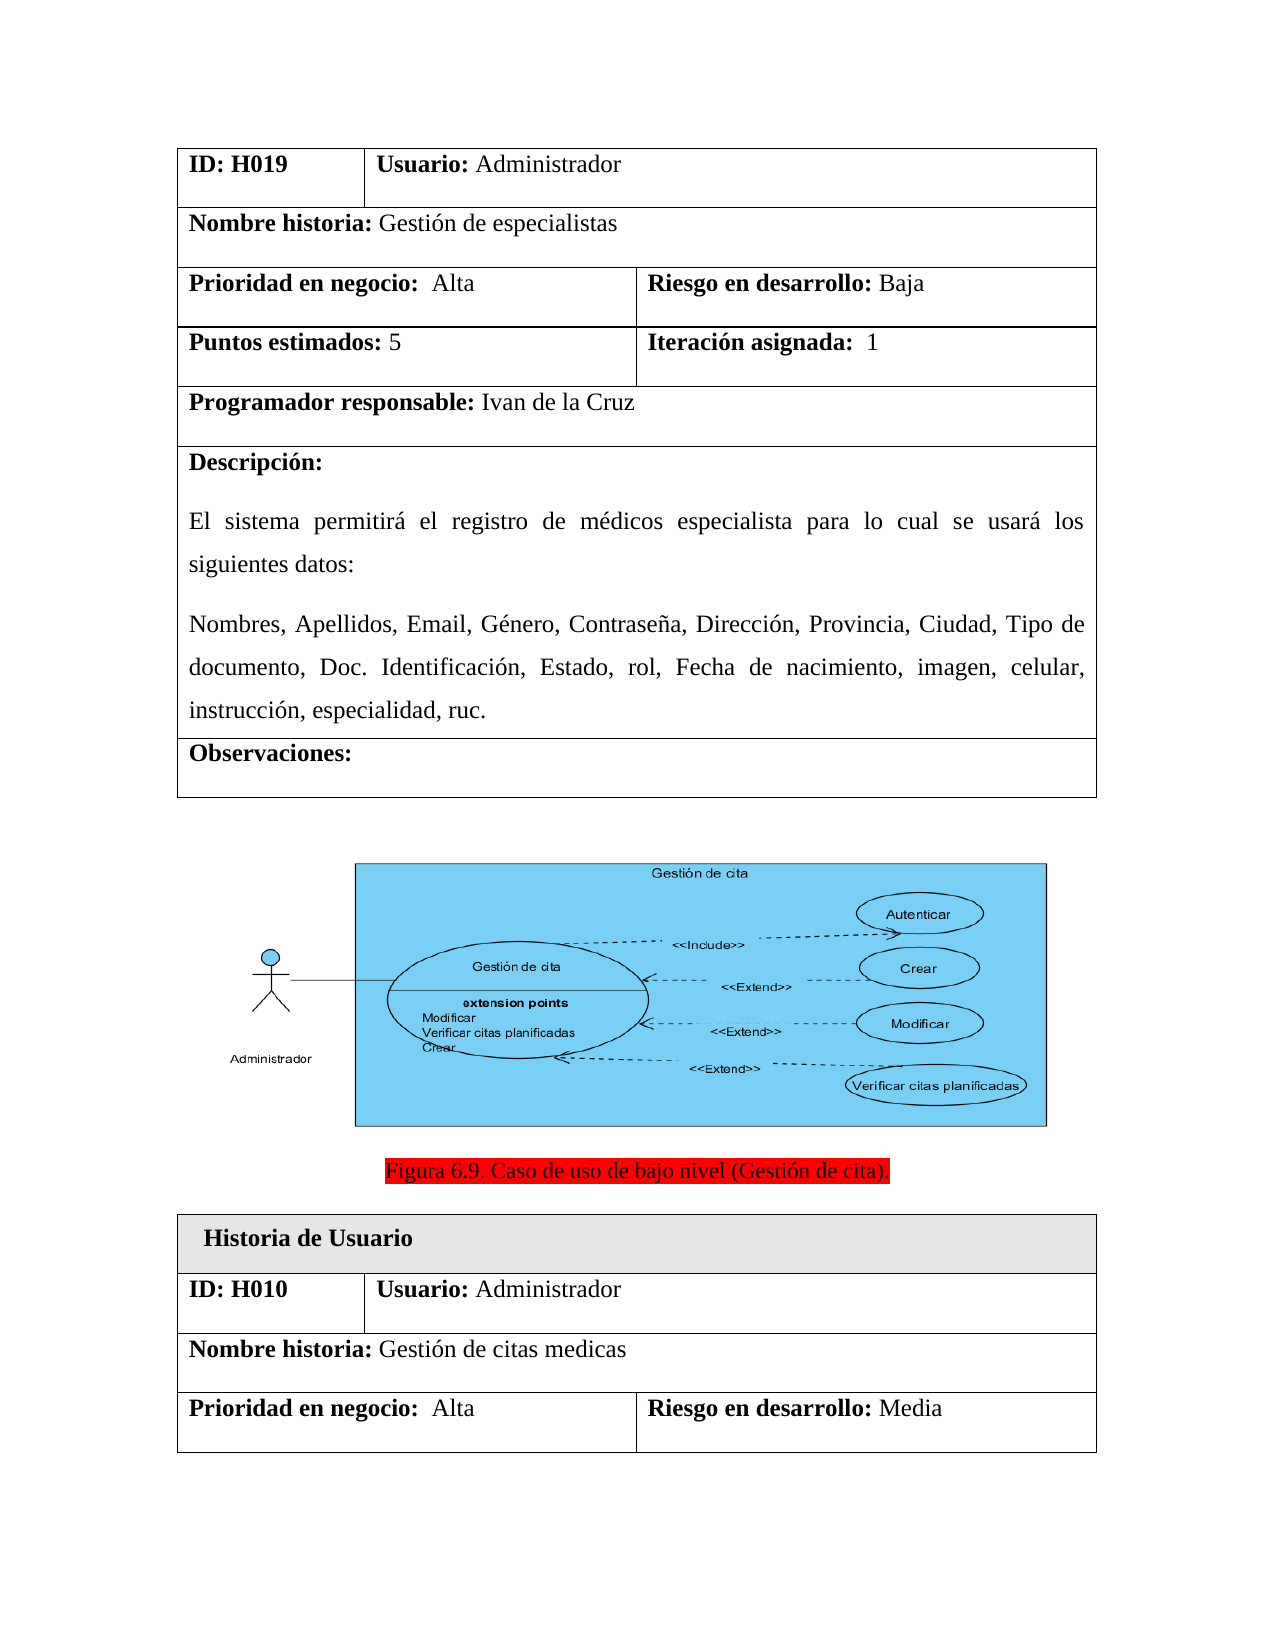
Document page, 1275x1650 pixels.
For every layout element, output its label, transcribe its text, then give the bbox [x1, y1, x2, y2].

table_cell Riesgo en desarrollo: Media [637, 1393, 1096, 1452]
table_cell Programador responsable: Ivan de la Cruz [178, 387, 1096, 446]
table_cell Descripción: El sistema permitirá el registro de médicos especialista para lo cual se usará los siguientes datos: Nombres, Apellidos, Email, Género, Contraseña, Dirección, Provincia, Ciudad, Tipo de documento, Doc. Identificación, Estado, rol, Fecha de nacimiento, imagen, celular, instrucción, especialidad, ruc. [178, 447, 1096, 737]
table_cell Prioridad en negocio: Alta [178, 268, 636, 326]
table_header Historia de Usuario [178, 1215, 1096, 1273]
table_cell Usuario: Administrador [365, 1274, 1096, 1333]
table_cell Puntos estimados: 5 [178, 328, 636, 386]
table_cell Prioridad en negocio: Alta [178, 1393, 636, 1452]
text Figura 6.9. Caso de uso de bajo nivel (Gestión de cita). [177, 1157, 1098, 1184]
table_cell Nombre historia: Gestión de especialistas [178, 208, 1096, 267]
table_cell Nombre historia: Gestión de citas medicas [178, 1334, 1096, 1392]
table_cell Riesgo en desarrollo: Baja [637, 268, 1096, 326]
table_cell ID: H019 [178, 149, 364, 207]
table_cell ID: H010 [178, 1274, 364, 1333]
table_cell Observaciones: [178, 739, 1096, 797]
table_cell Usuario: Administrador [365, 149, 1096, 207]
picture [222, 857, 1053, 1127]
table_cell Iteración asignada: 1 [637, 328, 1096, 386]
